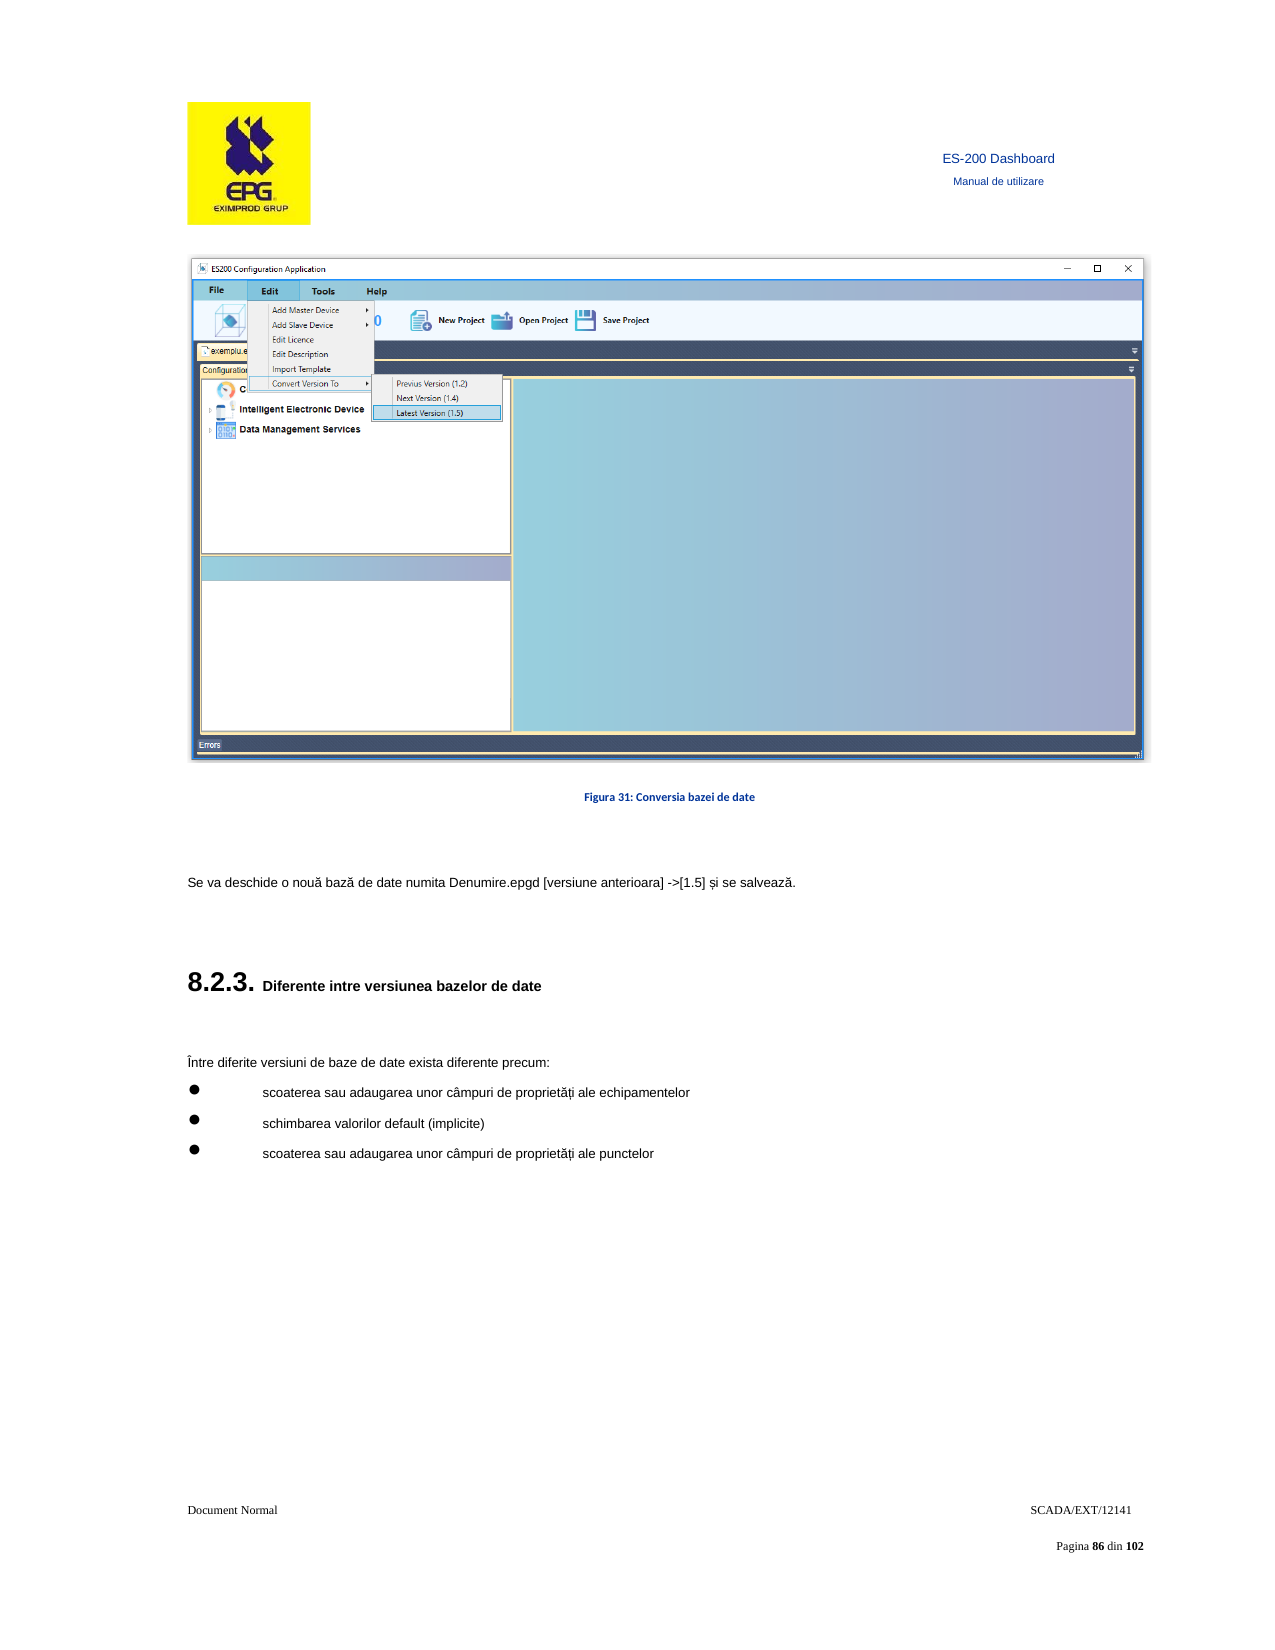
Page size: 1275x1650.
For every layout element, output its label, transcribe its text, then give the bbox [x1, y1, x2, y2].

text Se va deschide o nouă bază de date numita Denumire.epgd [versiune anterioara] ->[1.5] și se salvează. [187, 864, 1152, 890]
list scoaterea sau adaugarea unor câmpuri de proprietăți ale punctelor [187, 1135, 1152, 1161]
list schimbarea valorilor default (implicite) [187, 1105, 1152, 1131]
text Figura 31: Conversia bazei de date [187, 779, 1152, 804]
subtitle Diferente intre versiunea bazelor de date [187, 966, 1152, 997]
list scoaterea sau adaugarea unor câmpuri de proprietăți ale echipamentelor [187, 1074, 1152, 1101]
picture [187, 102, 311, 225]
picture [187, 254, 1152, 763]
text Între diferite versiuni de baze de date exista diferente precum: [187, 1044, 1152, 1071]
